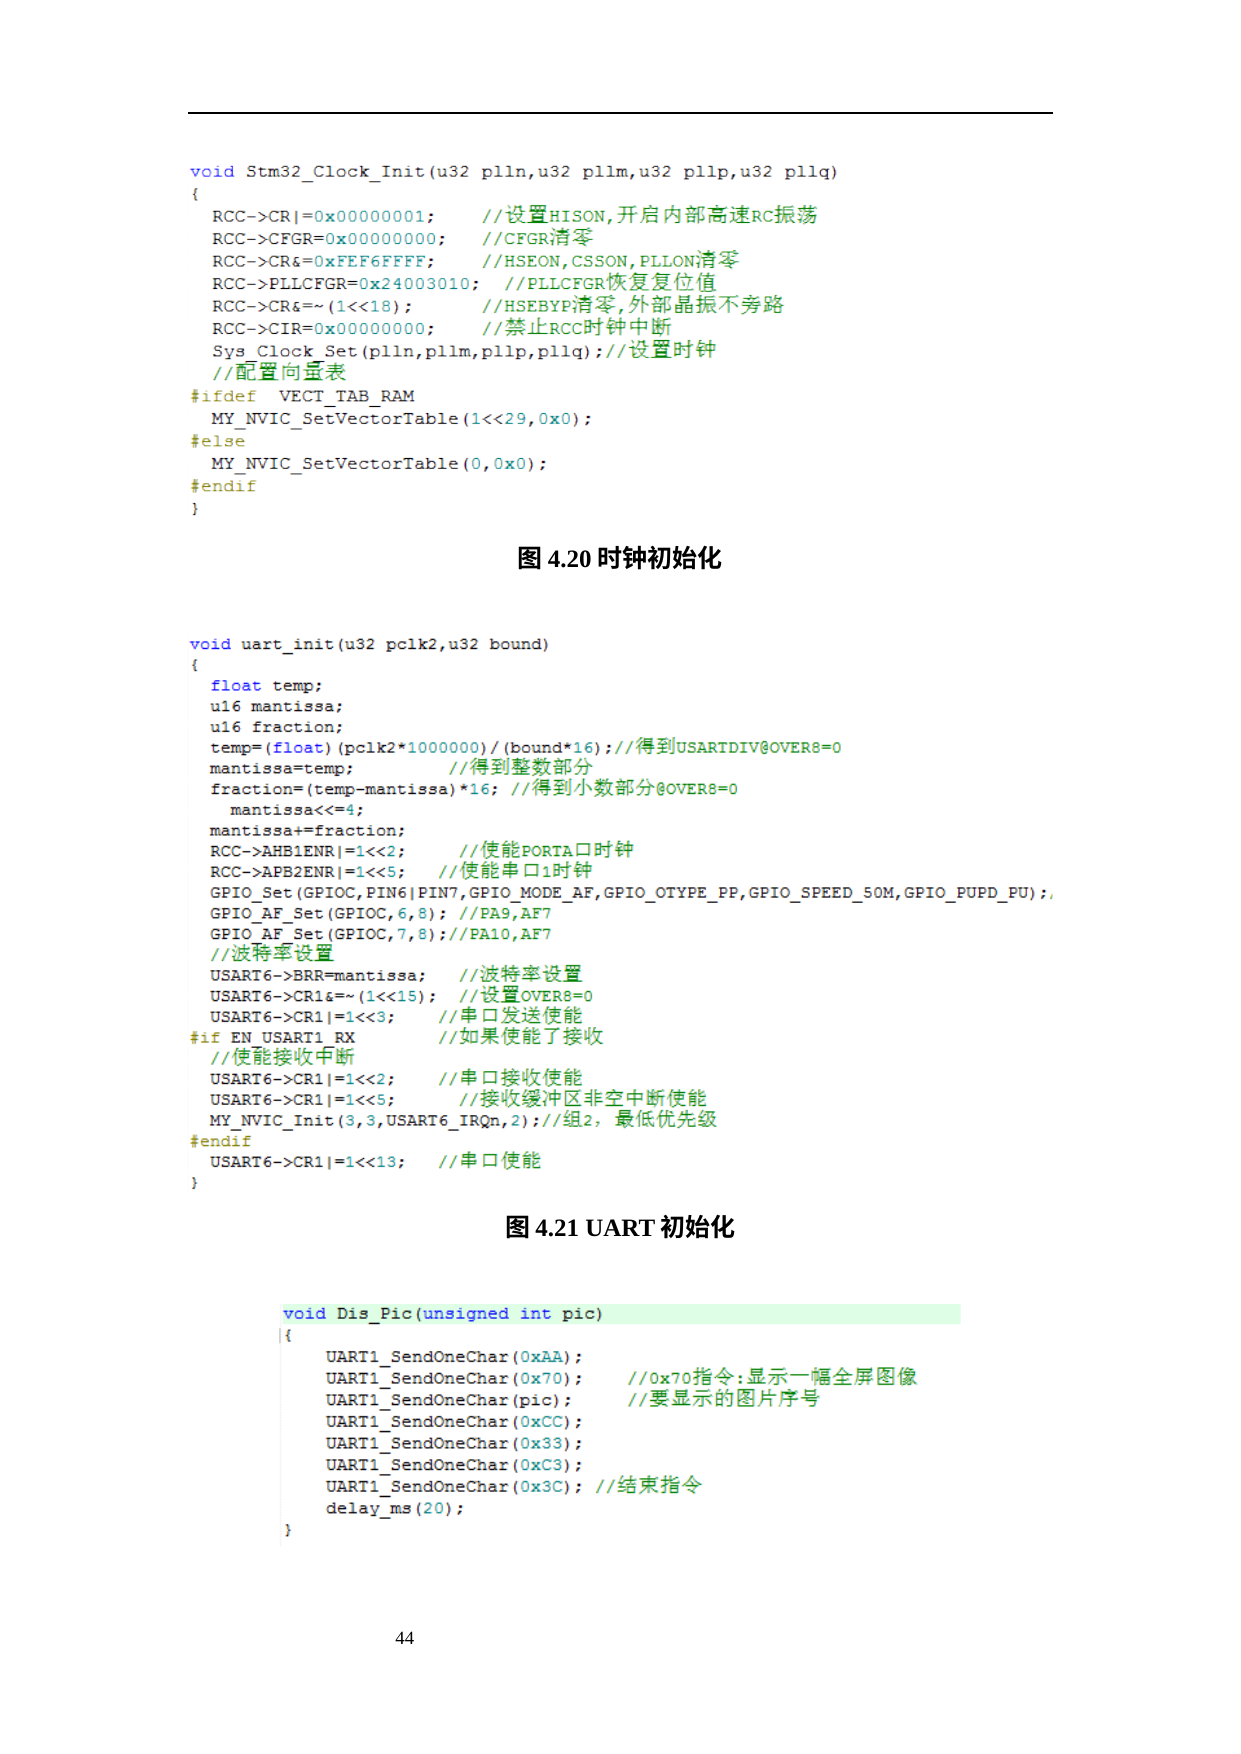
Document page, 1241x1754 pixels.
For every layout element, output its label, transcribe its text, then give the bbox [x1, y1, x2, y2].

picture [187, 163, 1053, 524]
text 图4.21 UART初始化 [187, 1207, 1053, 1243]
picture [279, 1304, 961, 1546]
picture [187, 636, 1053, 1193]
text 图4.20 时钟初始化 [187, 538, 1053, 575]
